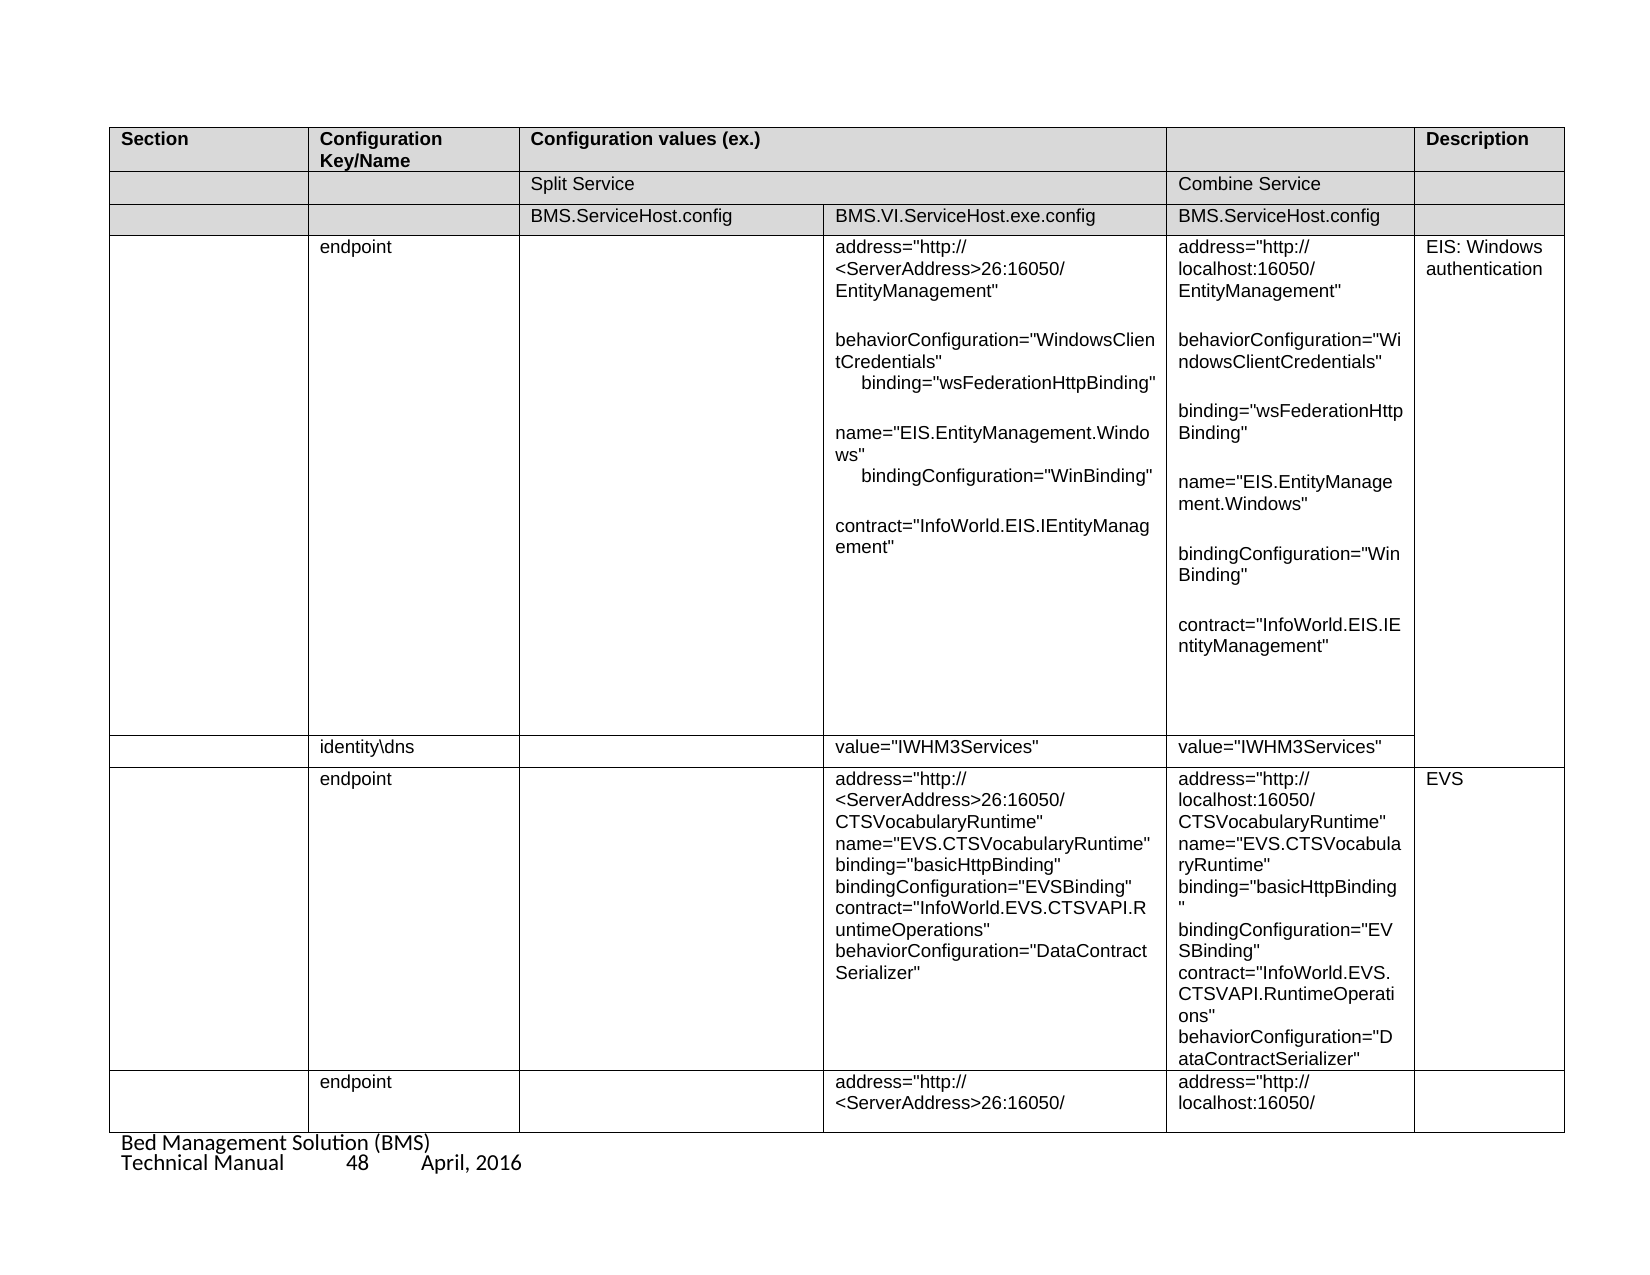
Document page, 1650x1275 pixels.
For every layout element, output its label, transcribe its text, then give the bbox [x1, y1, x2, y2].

table_cell address="http://localhost:16050/CTSVocabularyRuntime" name="EVS.CTSVocabularyRuntime" binding="basicHttpBinding" bindingConfiguration="EVSBinding" contract="InfoWorld.EVS.CTSVAPI.RuntimeOperations" behaviorConfiguration="DataContractSerializer" [1167, 768, 1414, 1069]
table_cell [309, 172, 519, 204]
table_cell endpoint [309, 1071, 519, 1132]
table_cell [110, 236, 308, 735]
table_header Configuration values (ex.) [520, 128, 1166, 171]
table_header Section [110, 128, 308, 171]
table_cell BMS.ServiceHost.config [520, 205, 823, 235]
table_cell EIS: Windows authentication [1415, 236, 1564, 767]
table_cell BMS.VI.ServiceHost.exe.config [824, 205, 1166, 235]
table_header [1167, 128, 1414, 171]
table_cell endpoint [309, 768, 519, 1069]
table_cell address="http://<ServerAddress>26:16050/CTSVocabularyRuntime" name="EVS.CTSVocabularyRuntime" binding="basicHttpBinding" bindingConfiguration="EVSBinding" contract="InfoWorld.EVS.CTSVAPI.RuntimeOperations" behaviorConfiguration="DataContractSerializer" [824, 768, 1166, 1069]
table_cell address="http://<ServerAddress>26:16050/EntityManagement" behaviorConfiguration="WindowsClientCredentials" binding="wsFederationHttpBinding" name="EIS.EntityManagement.Windows" bindingConfiguration="WinBinding" contract="InfoWorld.EIS.IEntityManagement" [824, 236, 1166, 735]
table_cell [520, 736, 823, 767]
table_header Configuration Key/Name [309, 128, 519, 171]
table_cell [520, 768, 823, 1069]
table_cell [520, 236, 823, 735]
table_cell [110, 768, 308, 1069]
table_cell [1415, 172, 1564, 204]
table_cell [1415, 205, 1564, 235]
table_cell value="IWHM3Services" [1167, 736, 1414, 767]
table_cell Combine Service [1167, 172, 1414, 204]
table_cell [110, 172, 308, 204]
table_cell EVS [1415, 768, 1564, 1069]
table_header Description [1415, 128, 1564, 171]
table_cell [309, 205, 519, 235]
table_cell [110, 205, 308, 235]
table_cell value="IWHM3Services" [824, 736, 1166, 767]
table_cell address="http://localhost:16050/EntityManagement" behaviorConfiguration="WindowsClientCredentials" binding="wsFederationHttpBinding" name="EIS.EntityManagement.Windows" bindingConfiguration="WinBinding" contract="InfoWorld.EIS.IEntityManagement" [1167, 236, 1414, 735]
table_cell [110, 1071, 308, 1132]
table_cell [1415, 1071, 1564, 1132]
table_cell Split Service [520, 172, 1166, 204]
table_cell identity\dns [309, 736, 519, 767]
table_cell BMS.ServiceHost.config [1167, 205, 1414, 235]
table_cell [520, 1071, 823, 1132]
table_cell [110, 736, 308, 767]
table_cell endpoint [309, 236, 519, 735]
